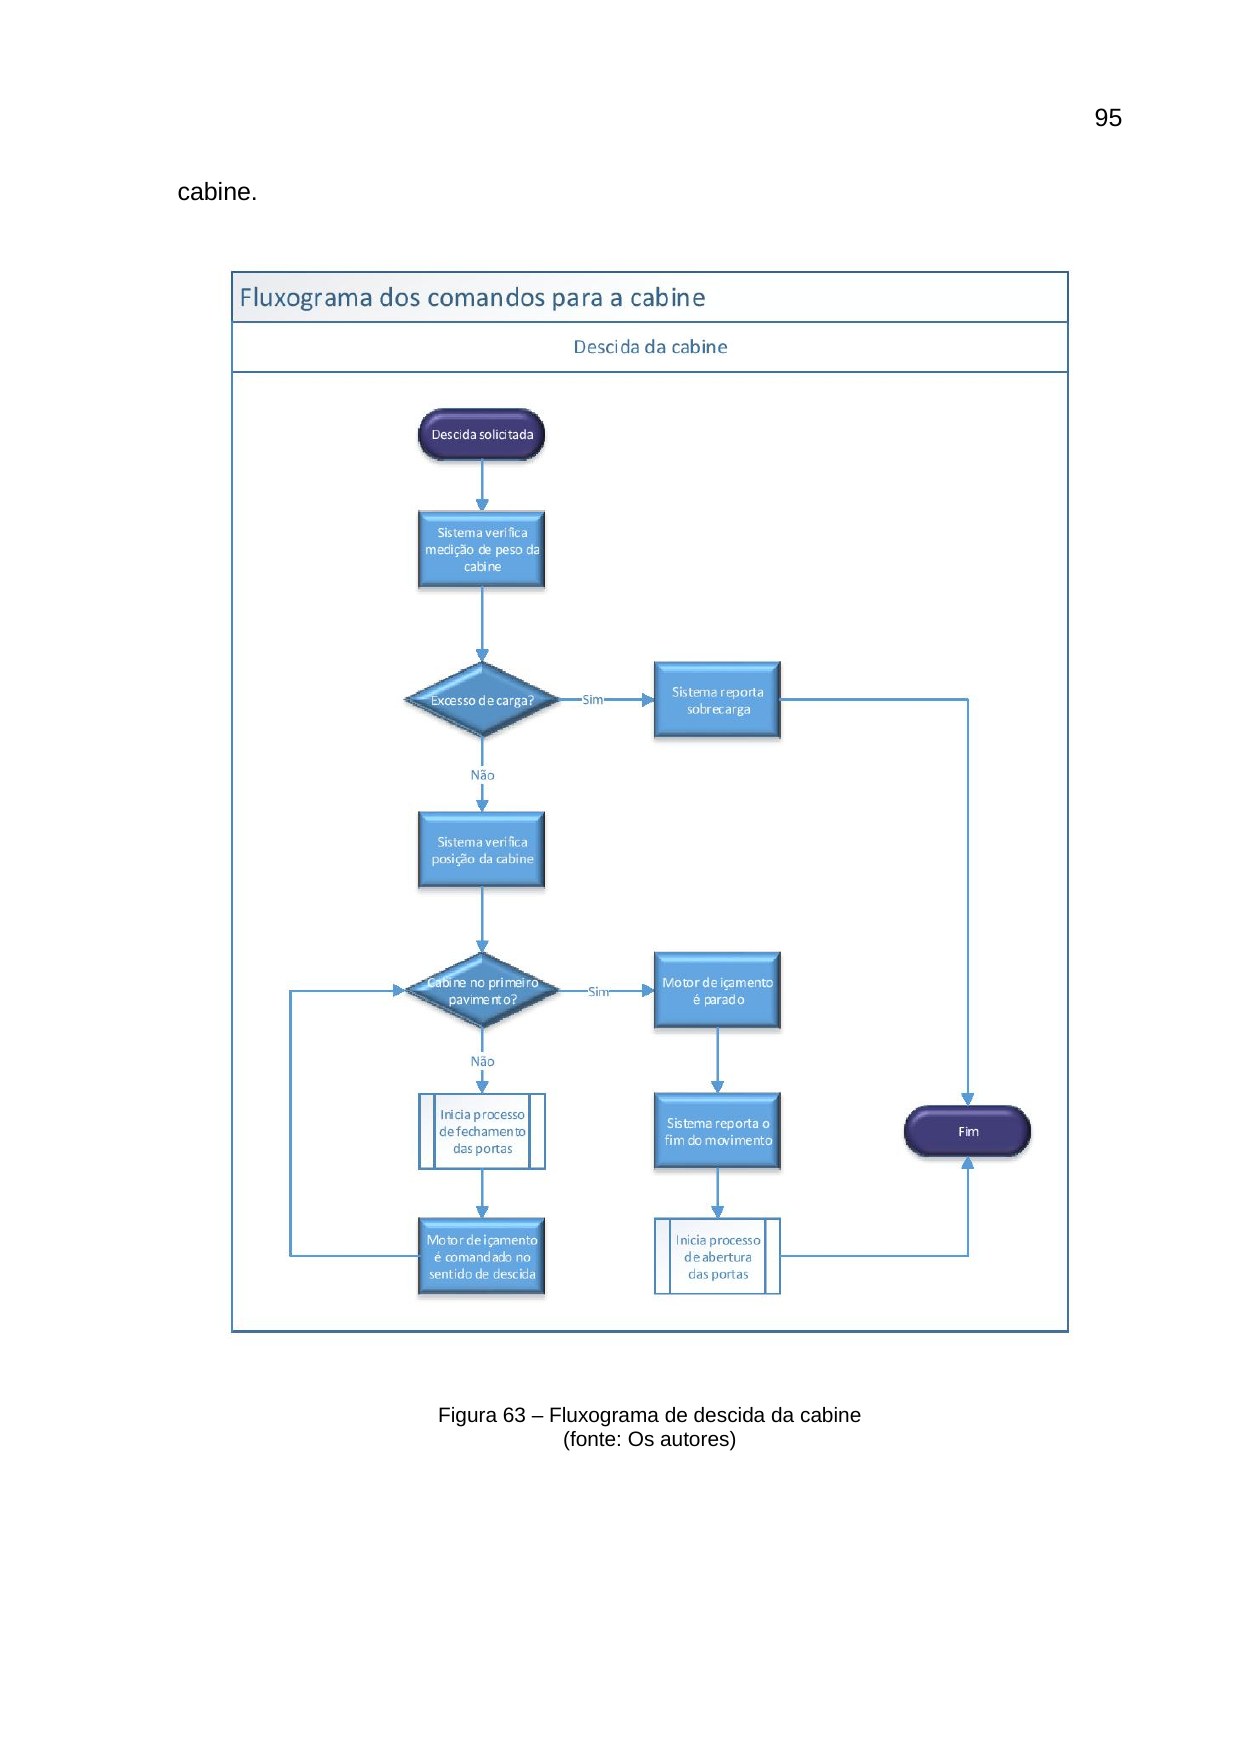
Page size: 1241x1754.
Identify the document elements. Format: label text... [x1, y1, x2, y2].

picture [177, 220, 1123, 1389]
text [177, 177, 1122, 206]
text (fonte: Os autores) [177, 1427, 1122, 1451]
text Figura 63 – Fluxograma de descida da cabine [177, 1403, 1122, 1427]
